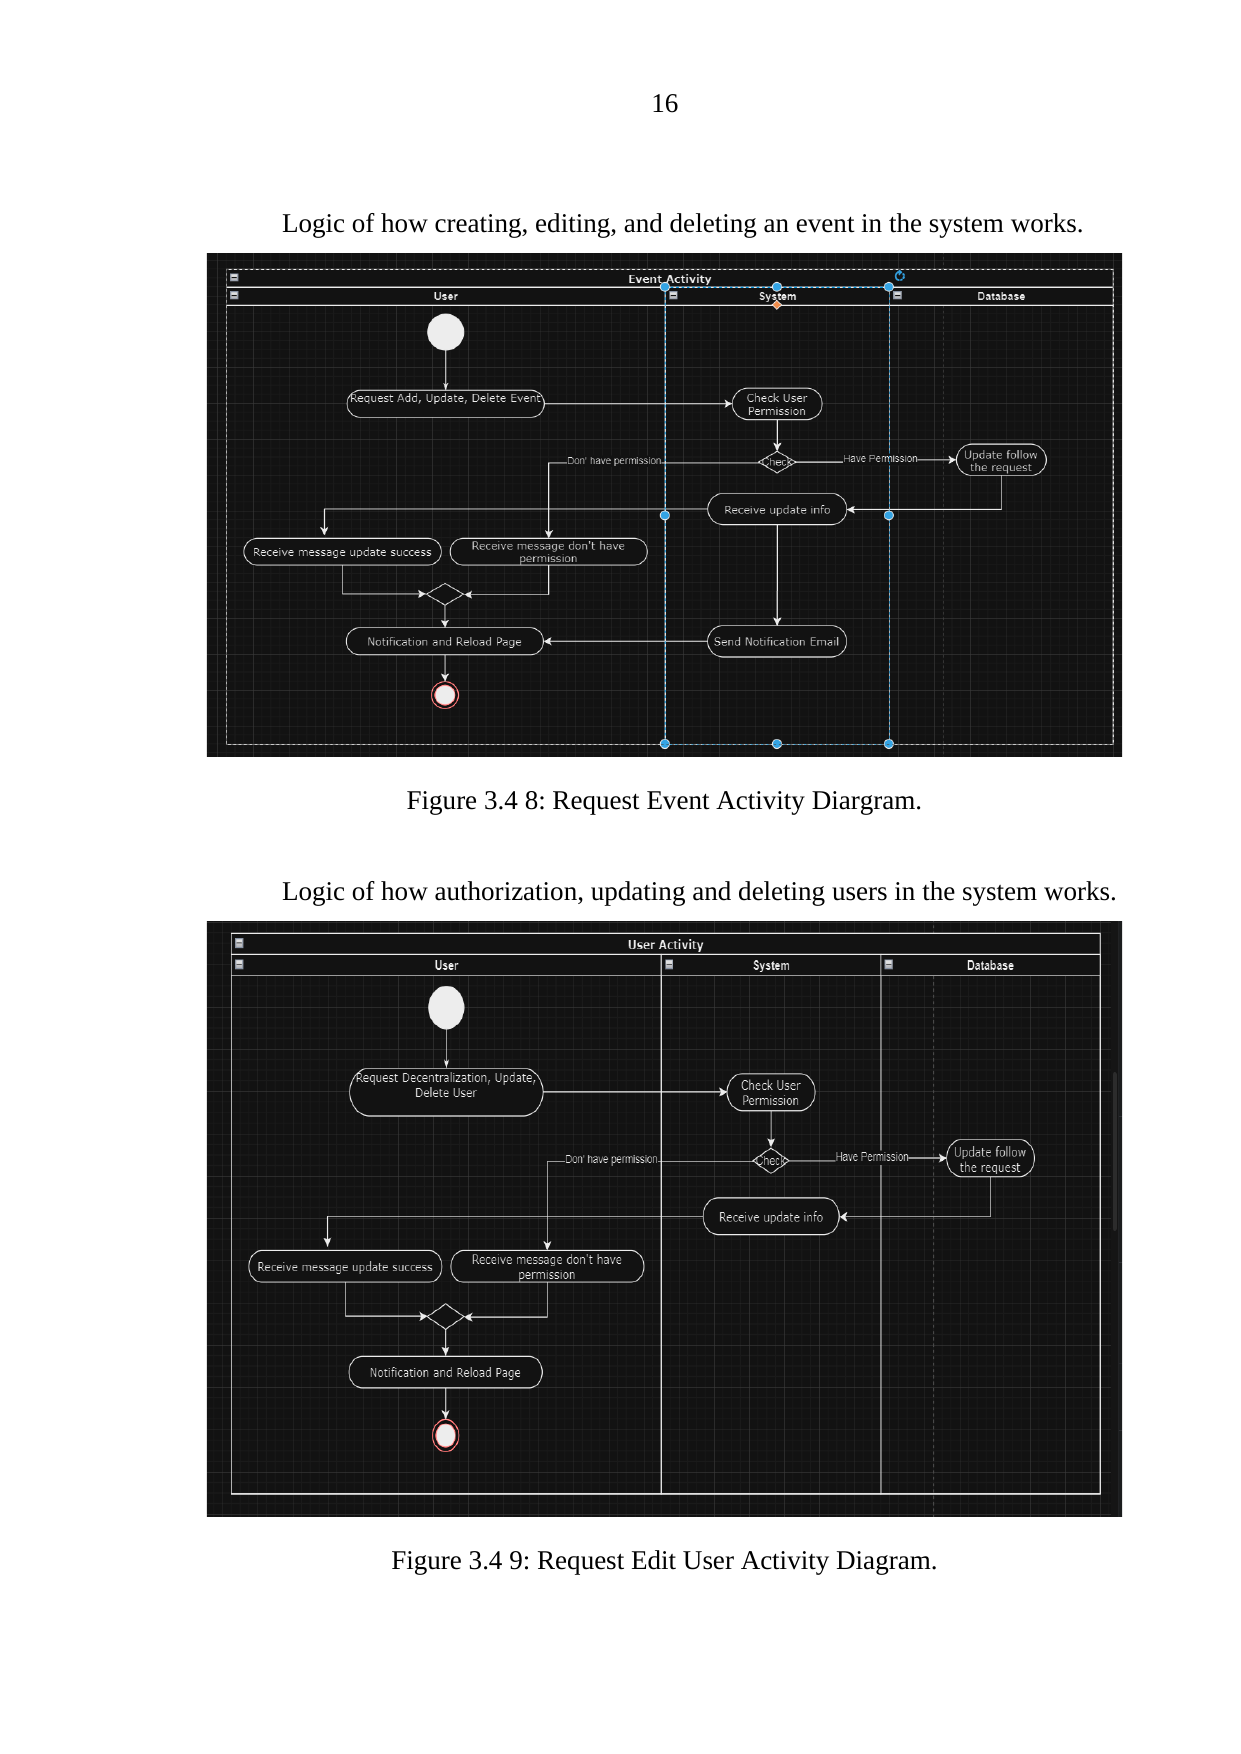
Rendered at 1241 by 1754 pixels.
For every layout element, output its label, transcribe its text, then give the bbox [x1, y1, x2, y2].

picture [206, 921, 1123, 1517]
text Figure 3.4 8: Request Event Activity Diargram. [207, 784, 1122, 816]
picture [206, 253, 1123, 757]
text Logic of how creating, editing, and deleting an event in the system works. [207, 207, 1122, 238]
text Logic of how authorization, updating and deleting users in the system works. [207, 875, 1122, 906]
text Figure 3.4 9: Request Edit User Activity Diagram. [207, 1544, 1122, 1576]
